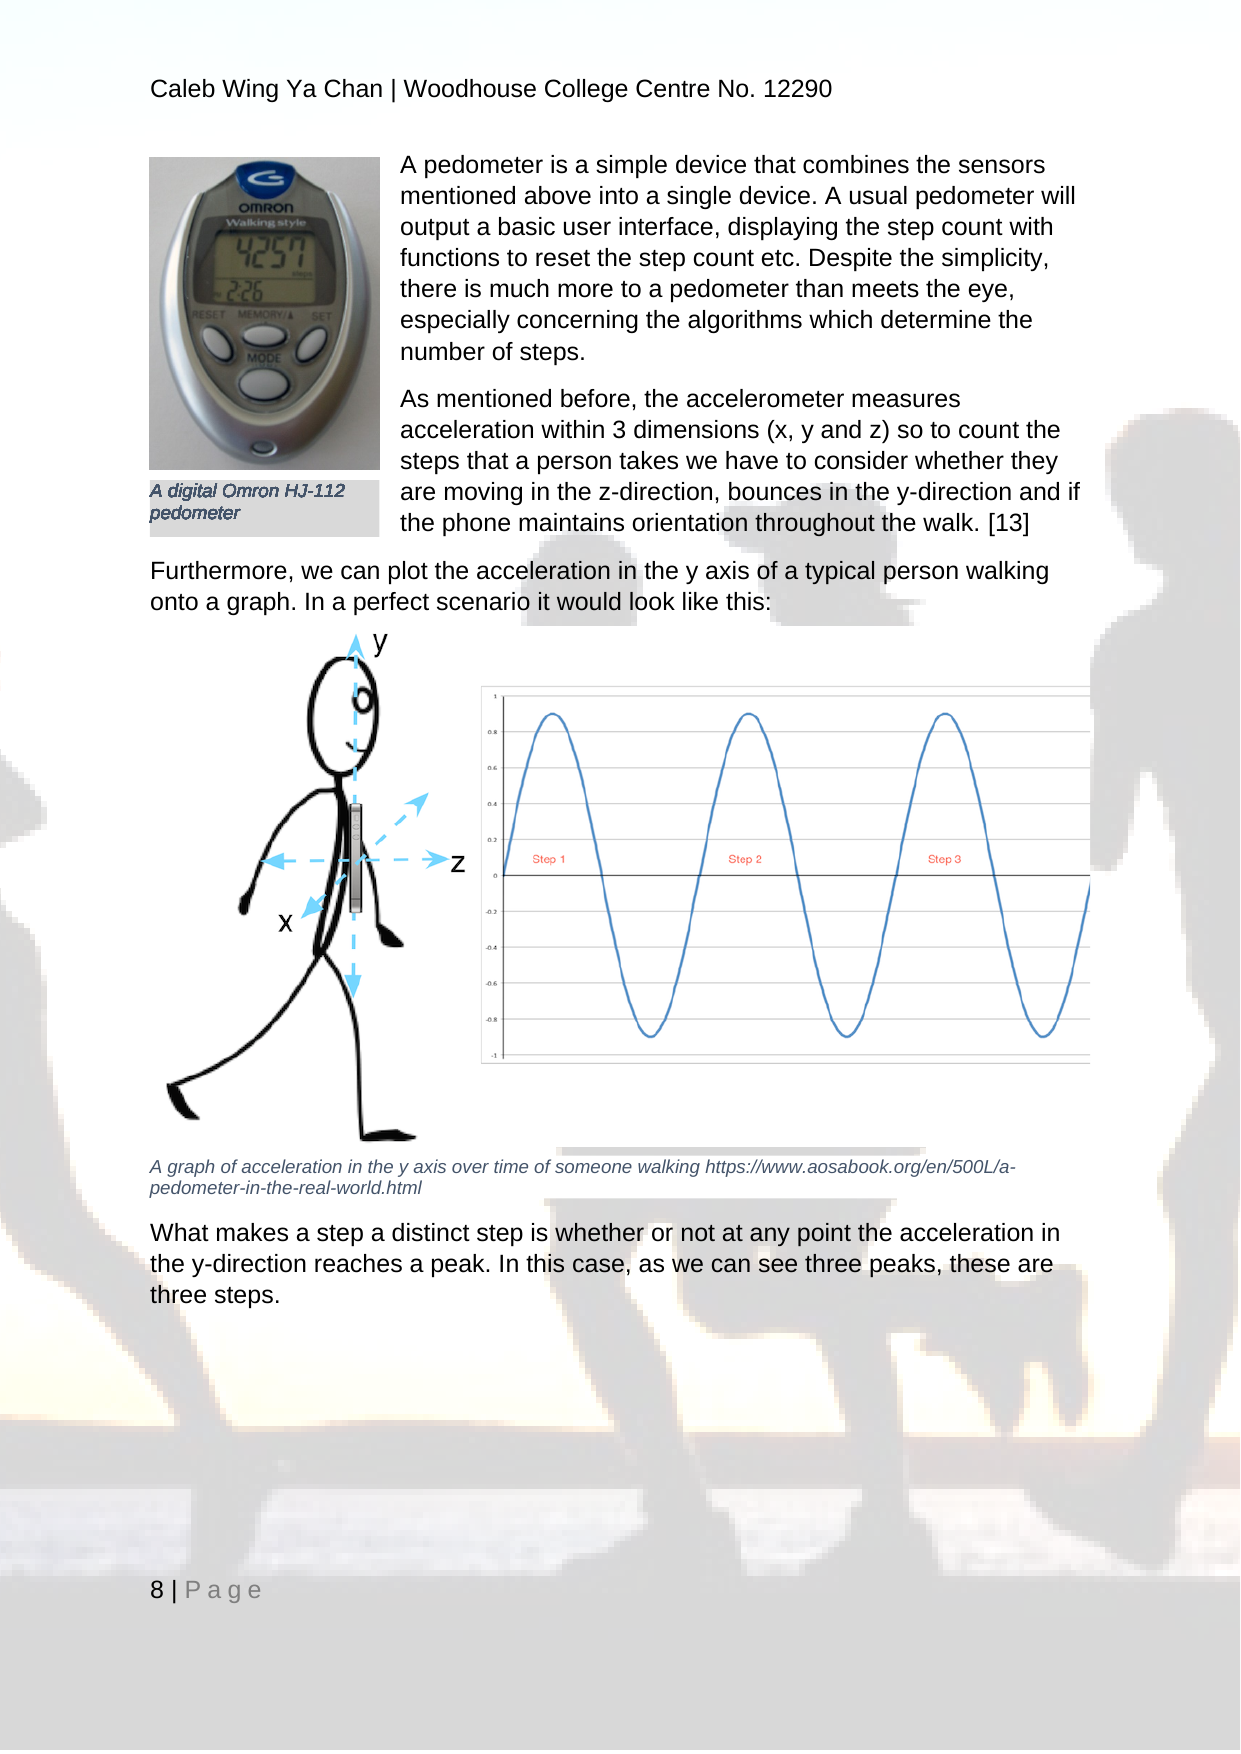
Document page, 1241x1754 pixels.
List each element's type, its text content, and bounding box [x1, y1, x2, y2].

picture [149, 157, 380, 470]
picture [150, 626, 1091, 1147]
text Furthermore, we can plot the acceleration in the y axis of a typical person walking onto a graph. In a perfect scenario it would look like this: [150, 556, 1090, 616]
text A pedometer is a simple device that combines the sensors mentioned above into a single device. A usual pedometer will output a basic user interface, displaying the step count with functions to reset the step count etc. Despite the simplicity, there is much more to a pedometer than meets the eye, especially concerning the algorithms which determine the number of steps. [150, 150, 1090, 365]
text As mentioned before, the accelerometer measures acceleration within 3 dimensions (x, y and z) so to count the steps that a person takes we have to consider whether they are moving in the z-direction, bounces in the y-direction and if the phone maintains orientation throughout the walk. [150, 384, 1090, 537]
text What makes a step a distinct step is whether or not at any point the acceleration in the y-direction reaches a peak. In this case, as we can see three peaks, these are three steps. [150, 1199, 1090, 1308]
